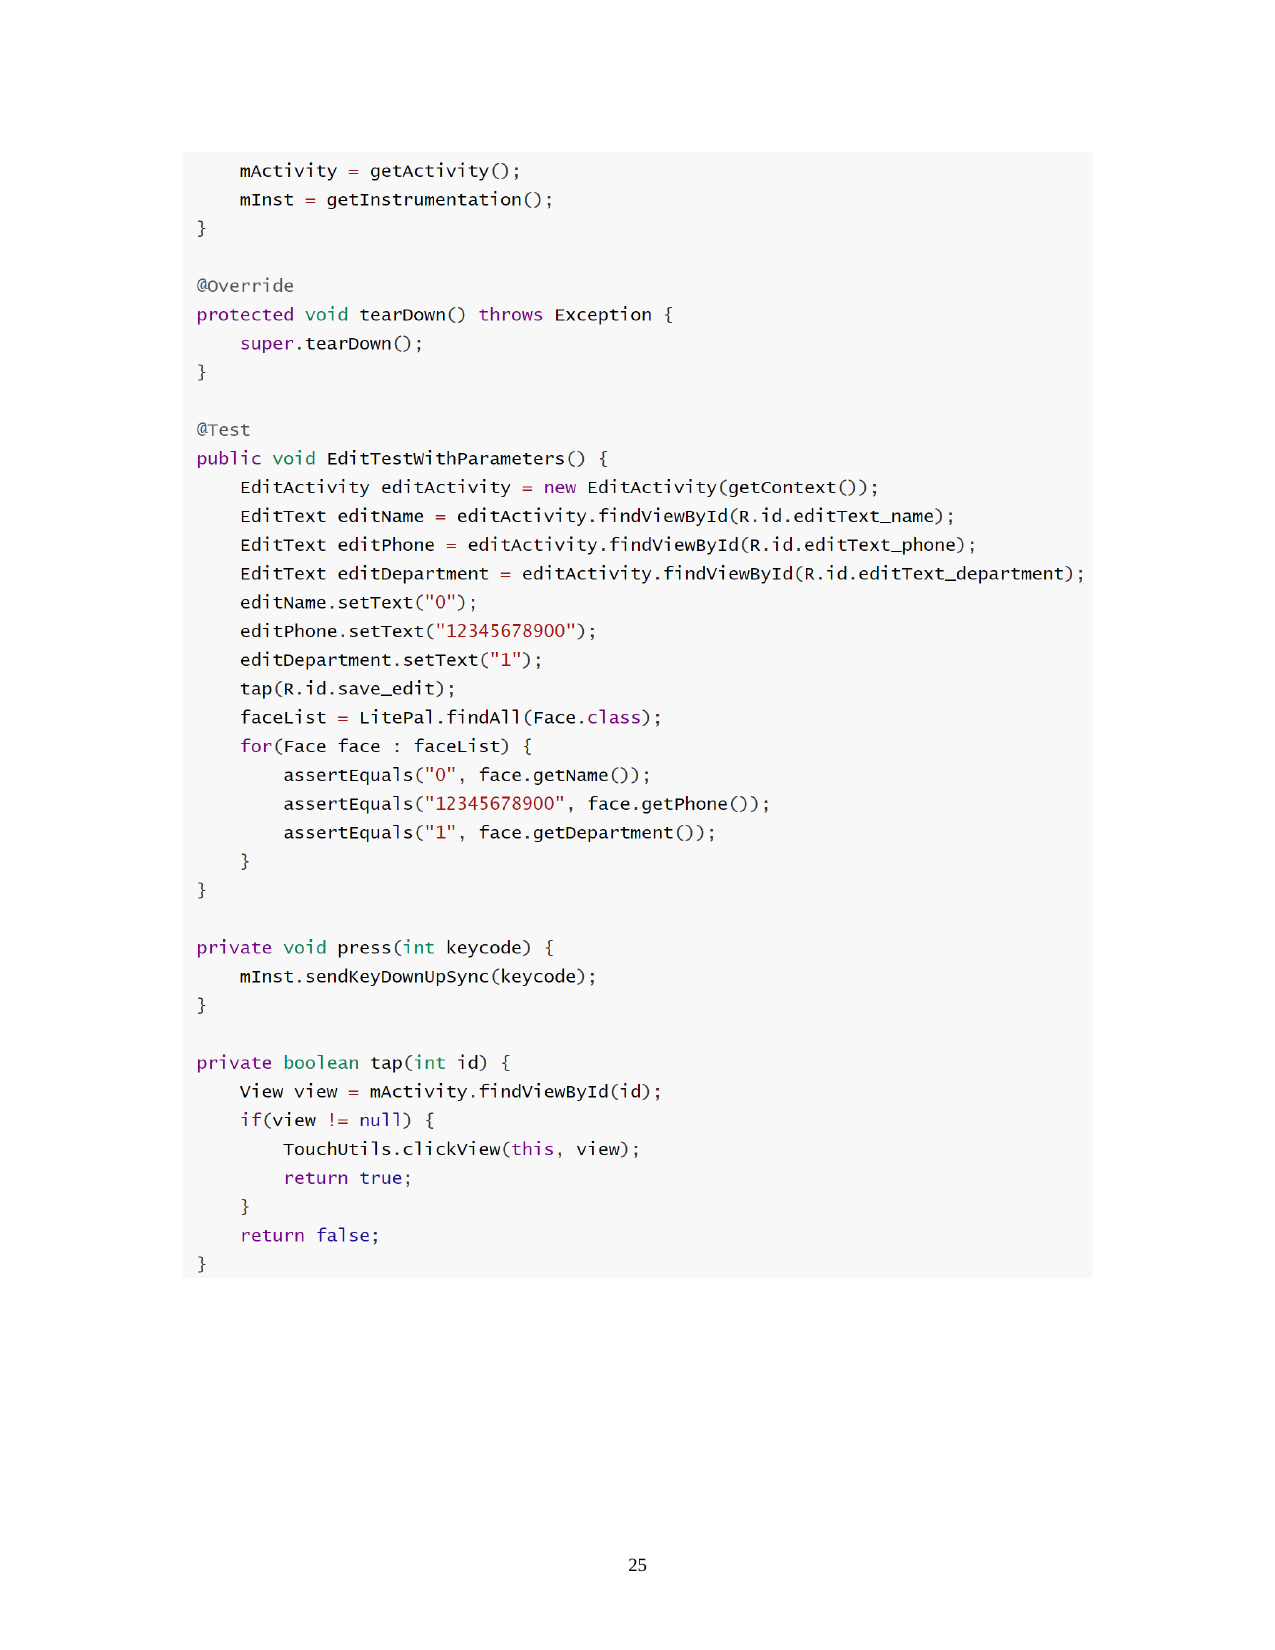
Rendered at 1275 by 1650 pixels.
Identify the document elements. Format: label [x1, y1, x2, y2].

picture [182, 152, 1093, 1278]
